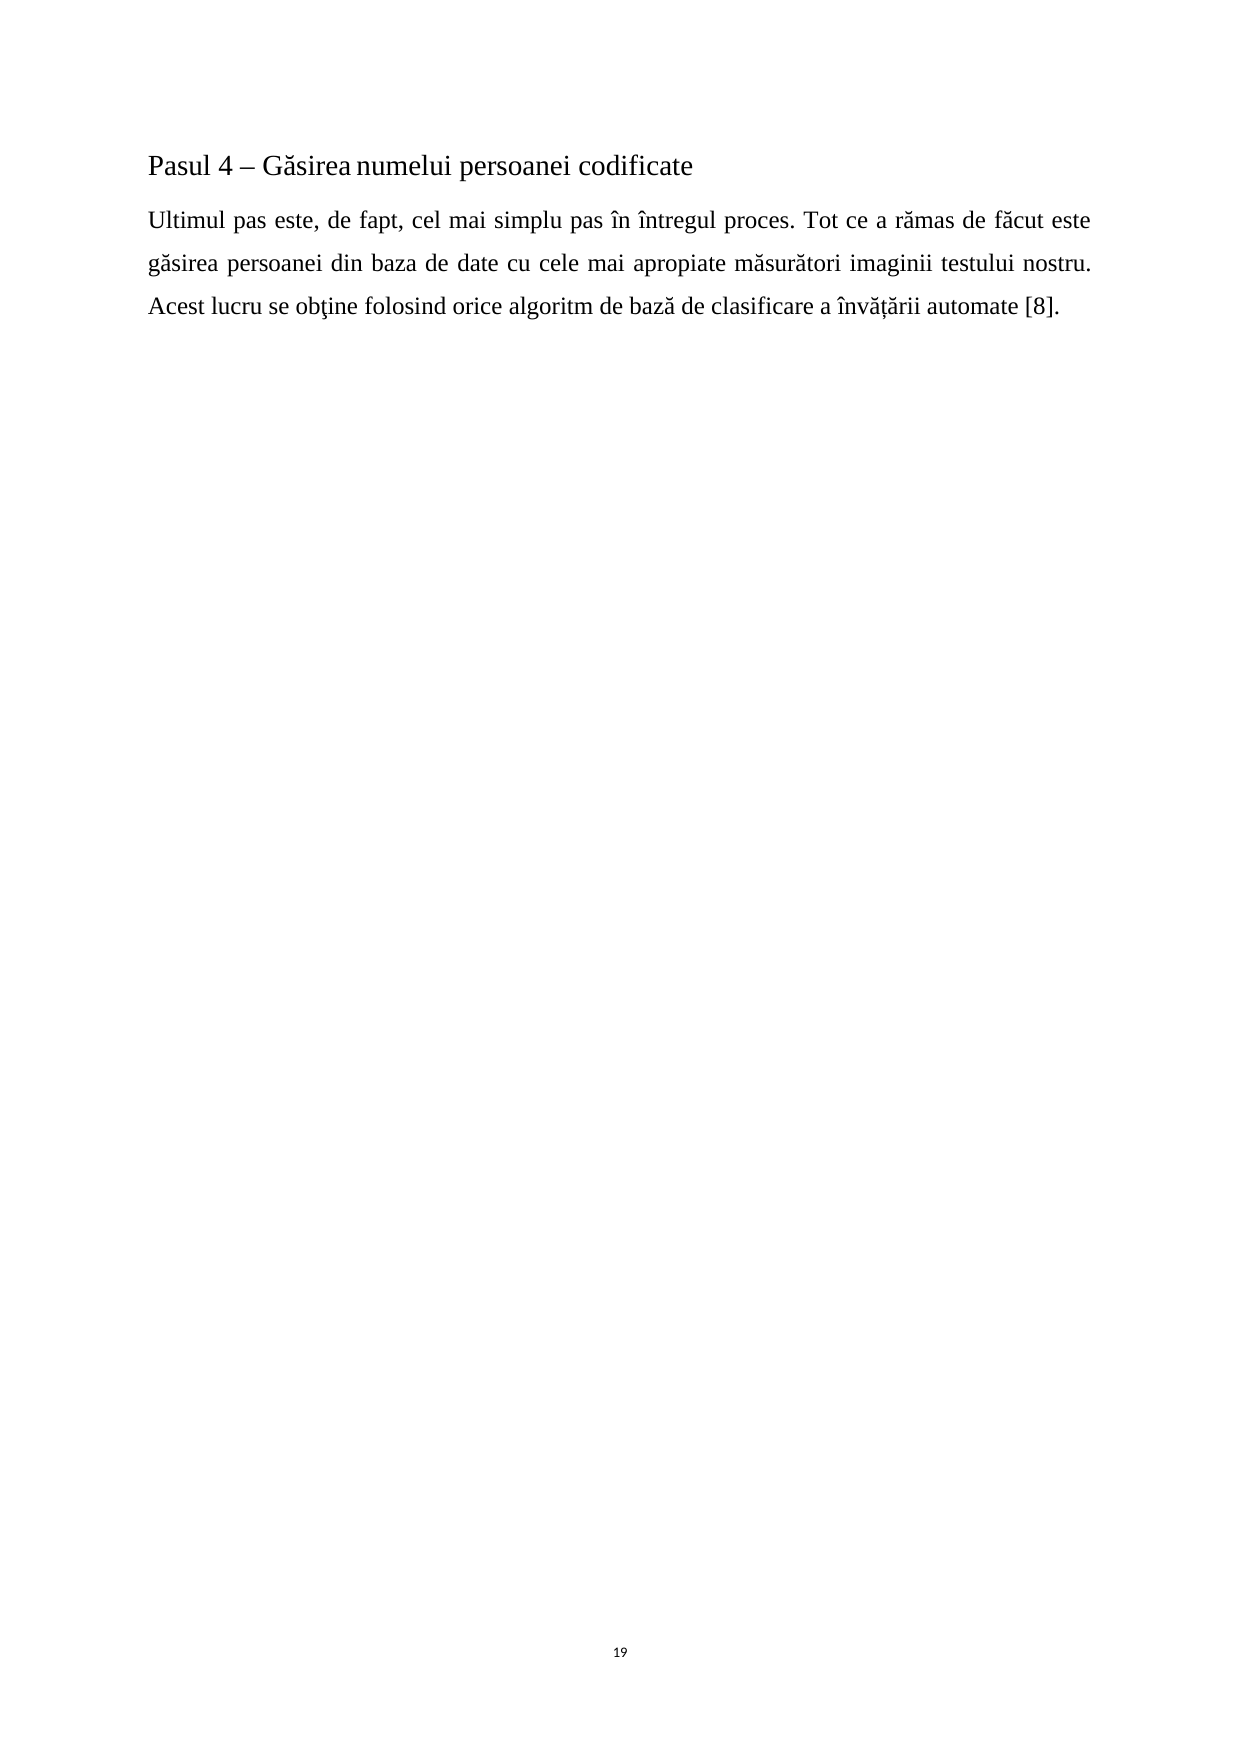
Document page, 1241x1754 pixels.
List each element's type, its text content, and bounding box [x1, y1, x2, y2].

text Ultimul pas este, de fapt, cel mai simplu pas în întregul proces. Tot ce a rămas de făcut este găsirea persoanei din baza de date cu cele mai apropiate măsurători imaginii testului nostru. Acest lucru se obţine folosind orice algoritm de bază de clasificare a învățării automate [8]. [148, 205, 1092, 320]
text Pasul 4 – Găsirea numelui persoanei codificate [148, 148, 1092, 181]
